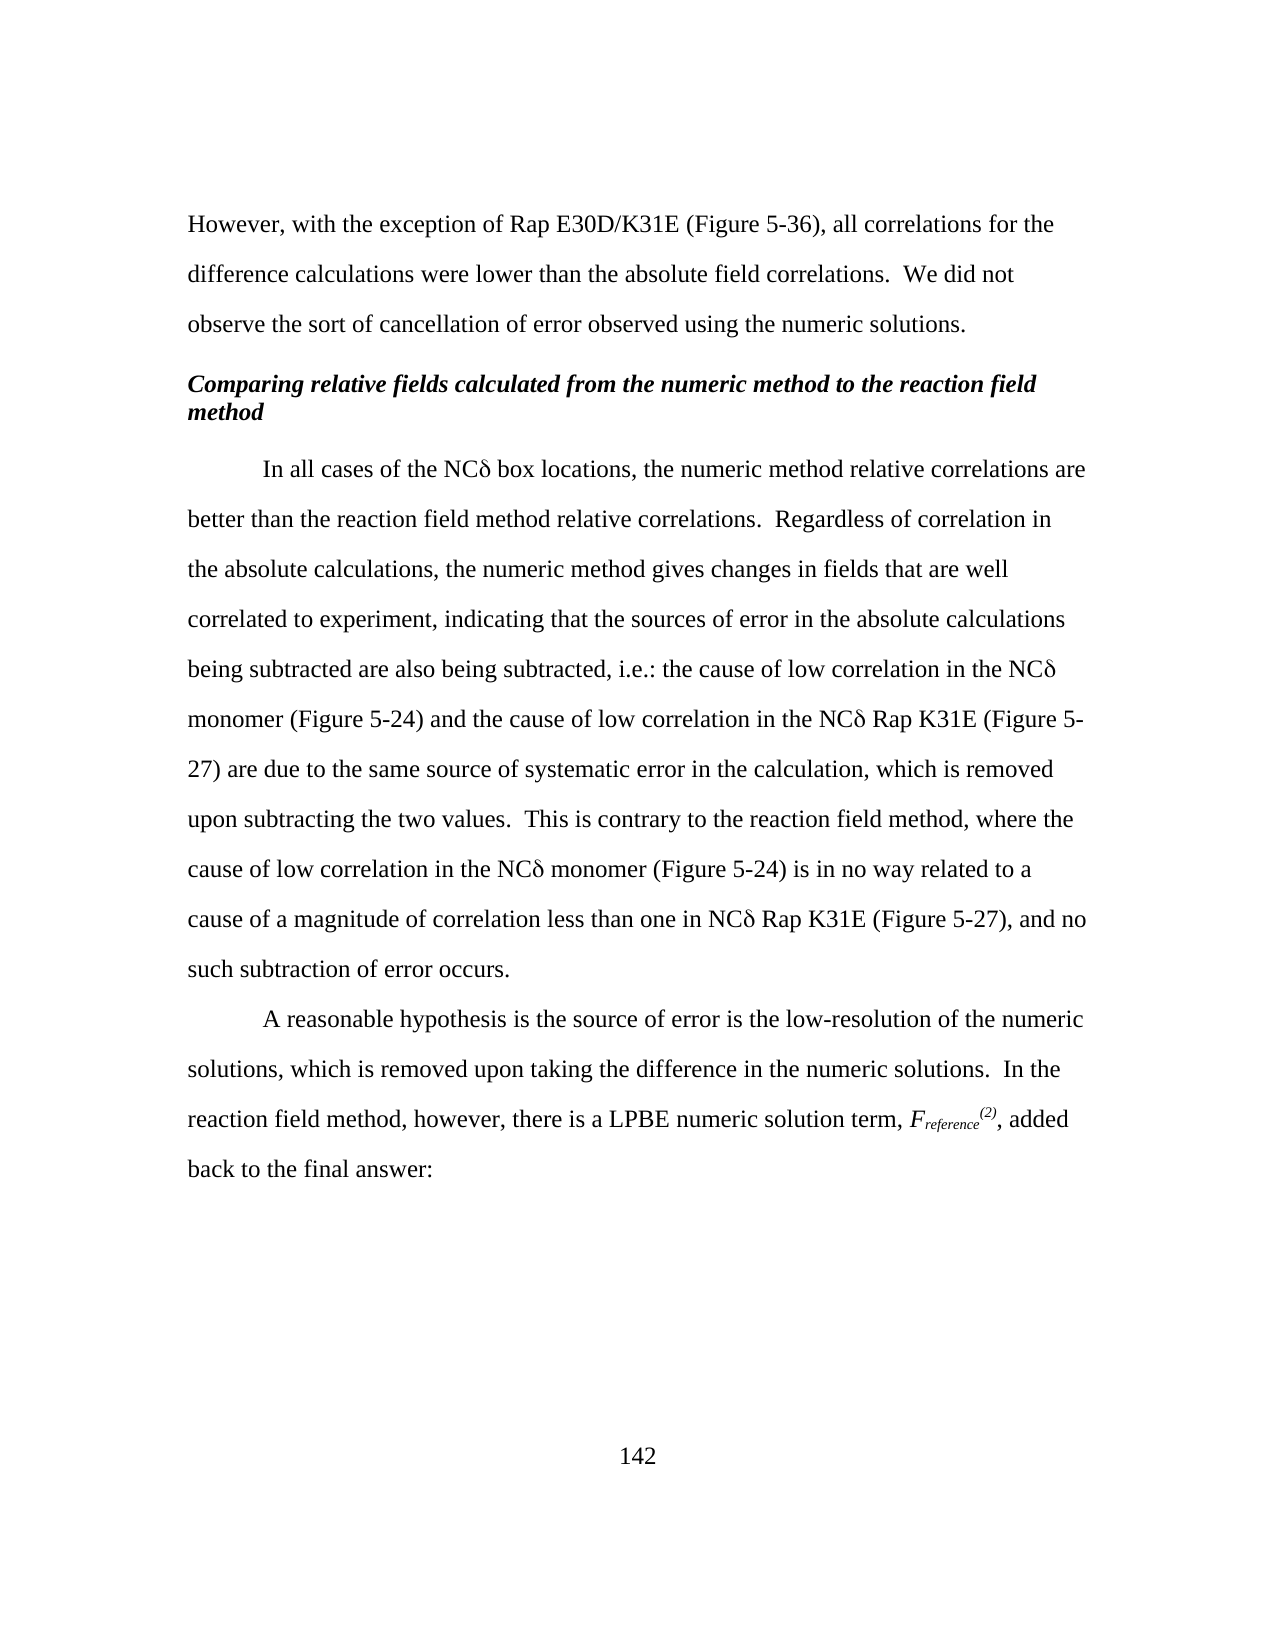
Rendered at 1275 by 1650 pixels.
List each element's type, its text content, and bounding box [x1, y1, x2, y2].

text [187, 187, 1087, 337]
text A reasonable hypothesis is the source of error is the low-resolution of the numeric solutions, which is removed upon taking the difference in the numeric solutions. In the reaction field method, however, there is a LPBE numeric solution term, Freference(2), added back to the final answer: [187, 982, 1087, 1182]
subtitle Comparing relative fields calculated from the numeric method to the reaction field method [187, 369, 1087, 426]
